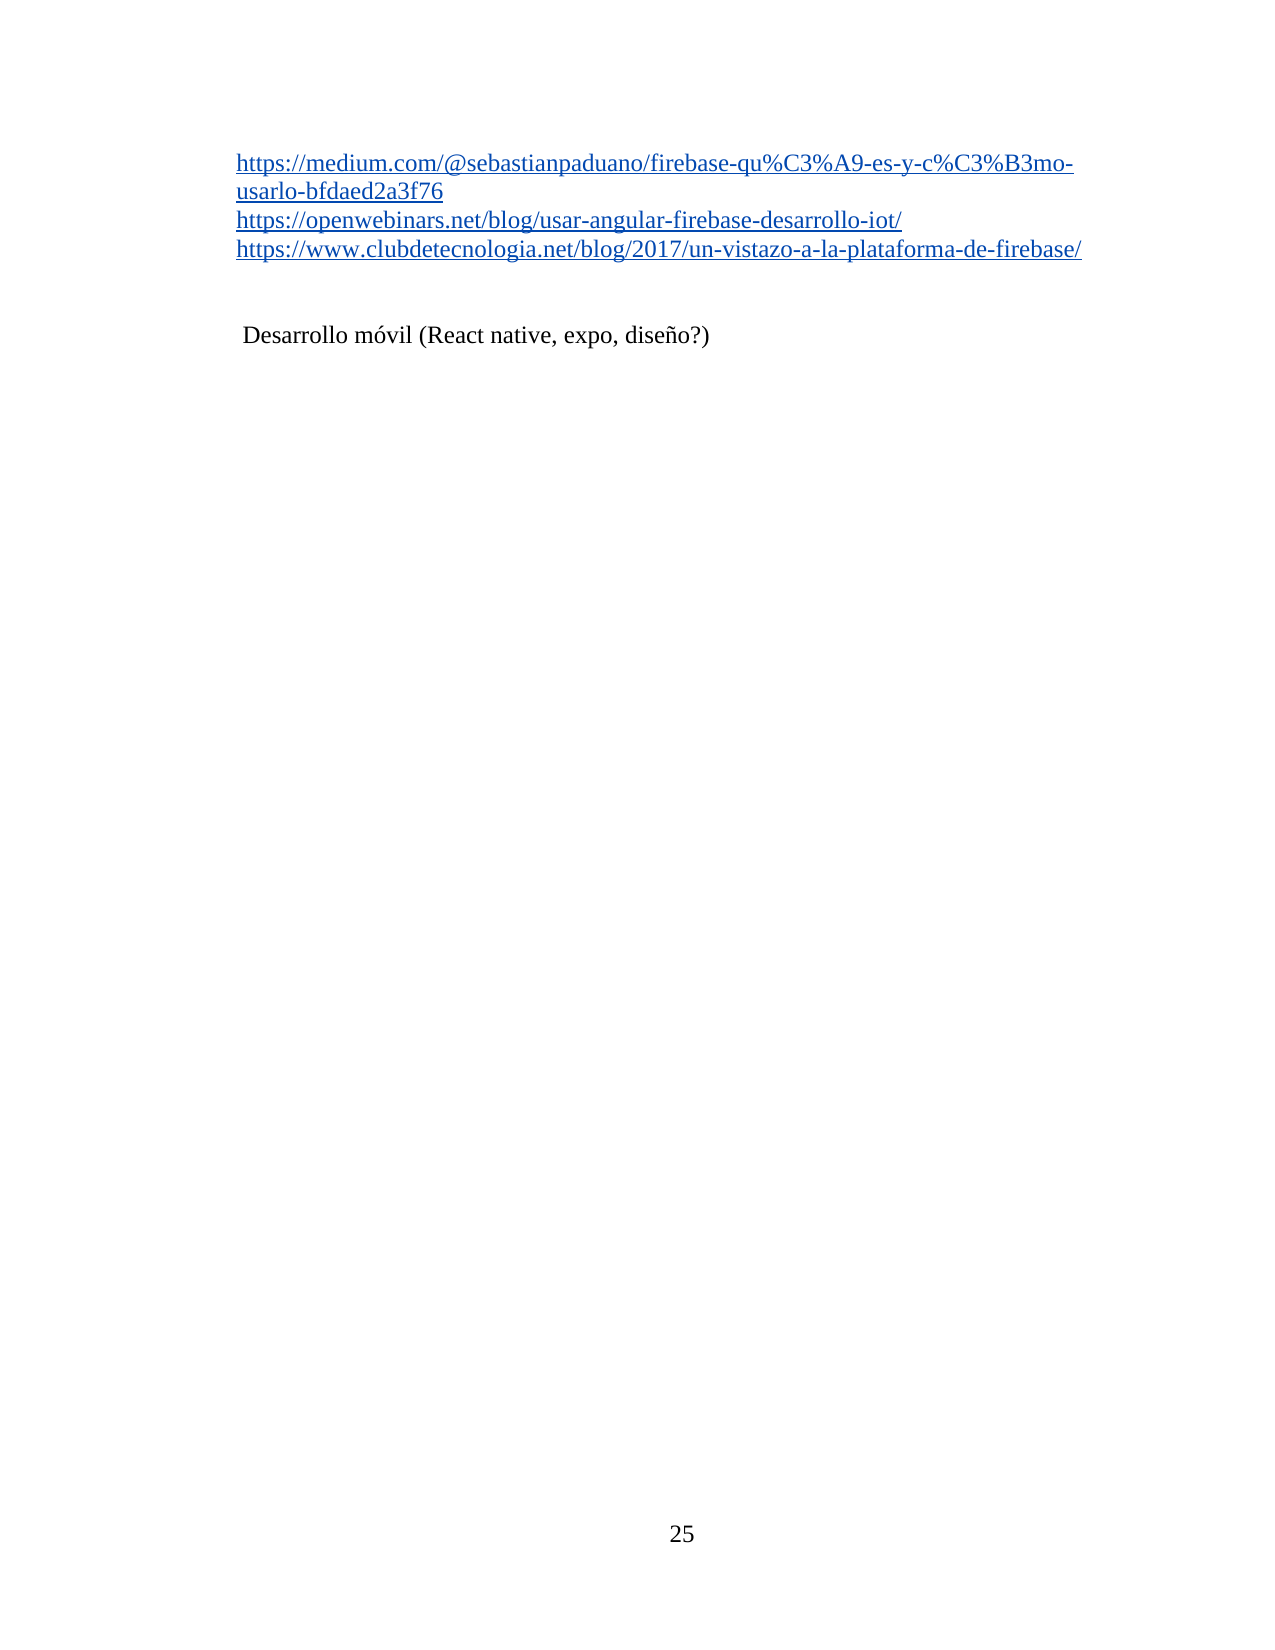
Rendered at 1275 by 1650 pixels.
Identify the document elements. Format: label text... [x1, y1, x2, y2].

text https://openwebinars.net/blog/usar-angular-firebase-desarrollo-iot/ [236, 205, 1127, 234]
text Desarrollo móvil (React native, expo, diseño?) [236, 320, 1127, 349]
text https://medium.com/@sebastianpaduano/firebase-qu%C3%A9-es-y-c%C3%B3mo-usarlo-bfdaed2a3f76 [236, 148, 1127, 205]
text https://www.clubdetecnologia.net/blog/2017/un-vistazo-a-la-plataforma-de-firebase/ [236, 234, 1127, 263]
